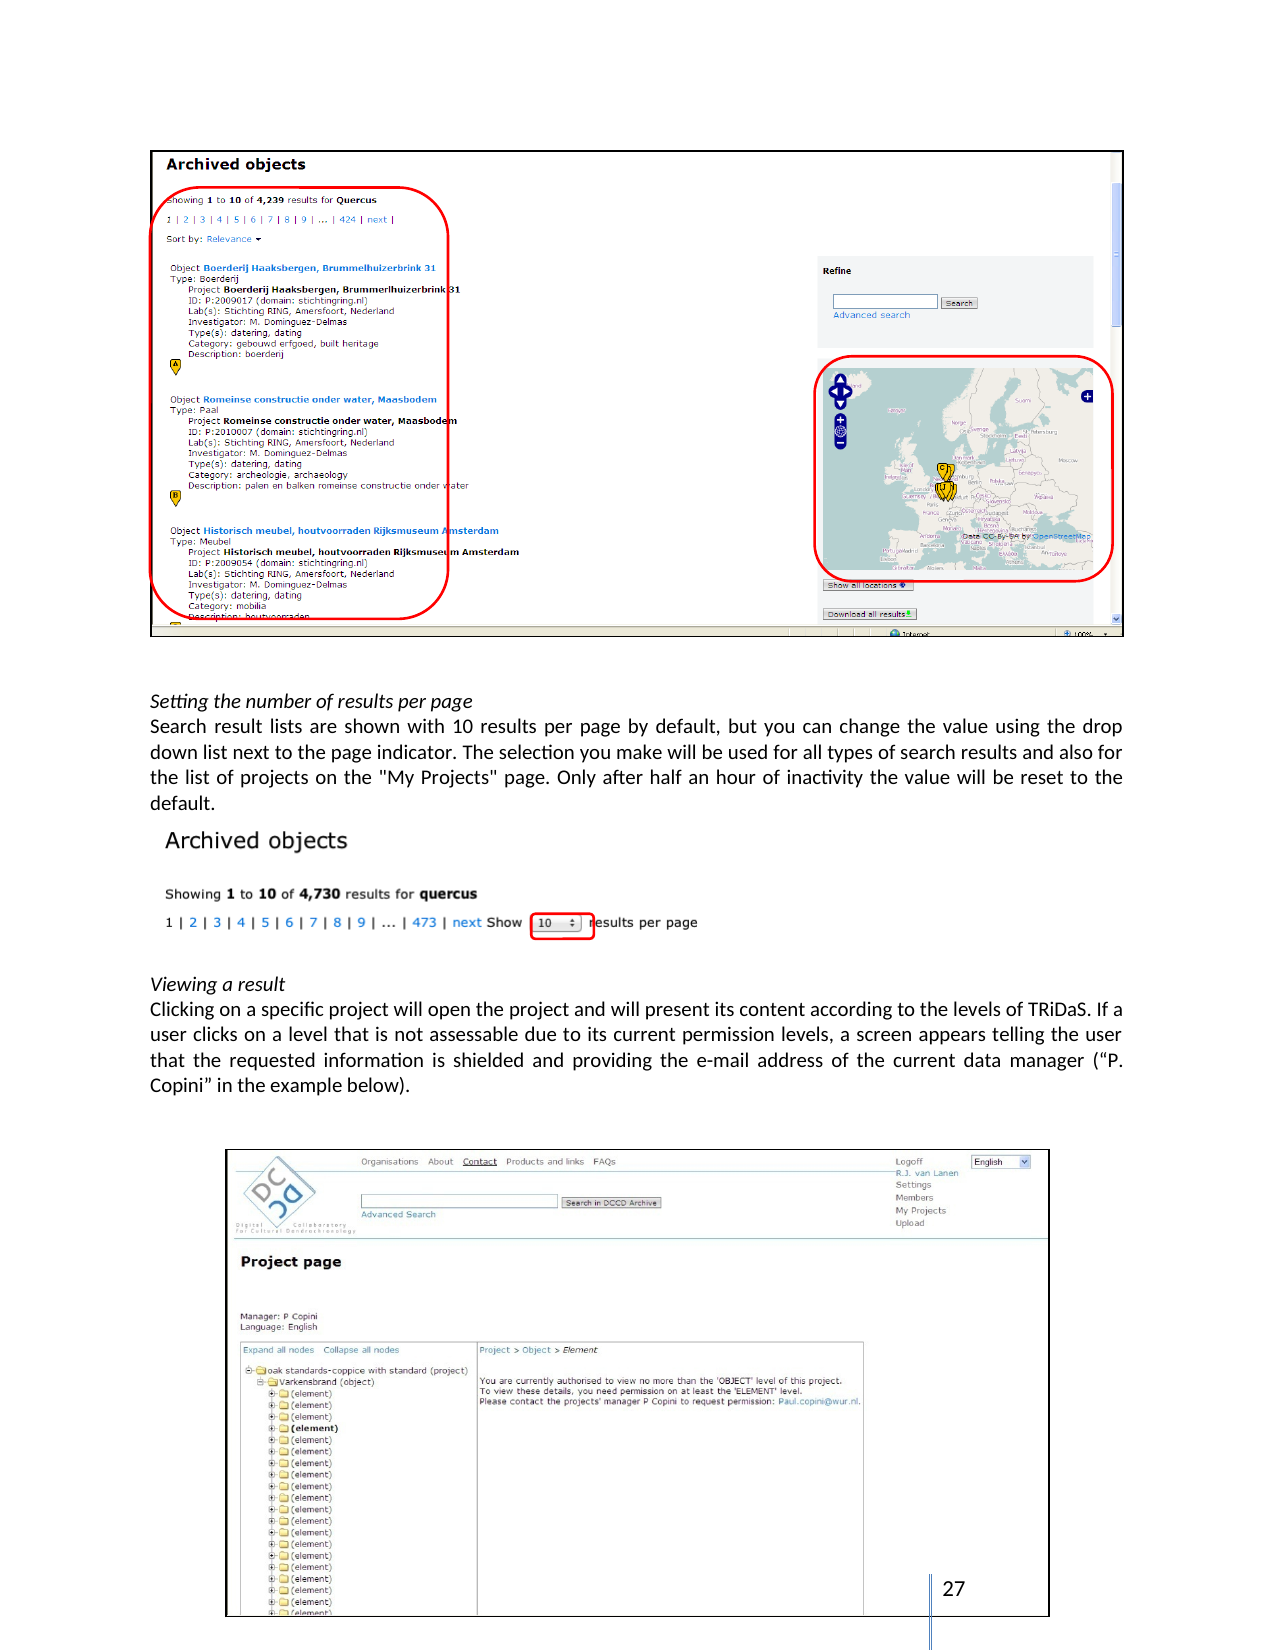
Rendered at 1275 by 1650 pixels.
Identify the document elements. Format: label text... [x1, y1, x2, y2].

picture [152, 152, 1122, 636]
text Setting the number of results per page [150, 688, 1125, 714]
text Clicking on a specific project will open the project and will present its content according to the levels of TRiDaS. If a user clicks on a level that is not assessable due to its current permission levels, a screen appears telling the user that the requested information is shielded and providing the e-mail address of the current data manager (“P. Copini” in the example below). [150, 996, 1125, 1098]
picture [152, 189, 446, 617]
text Viewing a result [150, 971, 1125, 996]
picture [150, 815, 722, 946]
picture [227, 1150, 1048, 1616]
